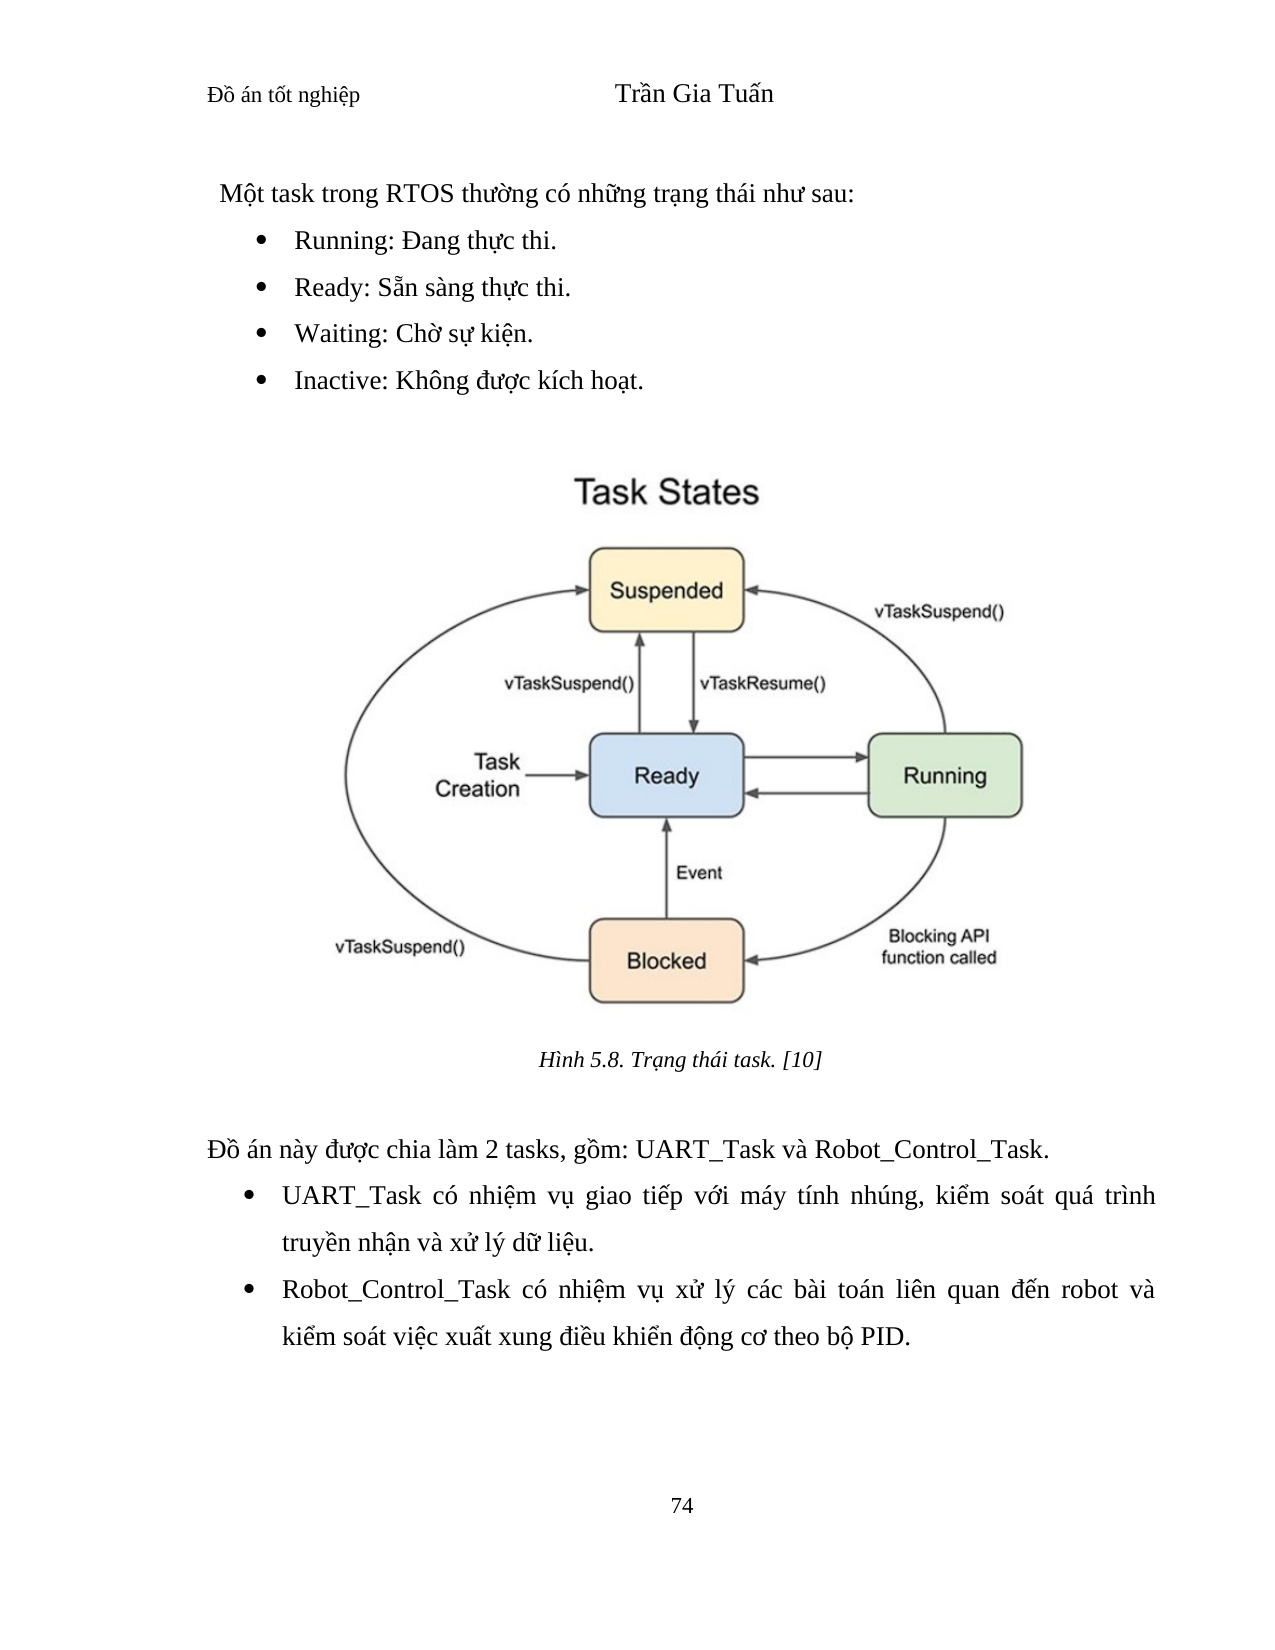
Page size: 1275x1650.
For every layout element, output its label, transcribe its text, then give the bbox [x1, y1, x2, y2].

list Robot_Control_Task có nhiệm vụ xử lý các bài toán liên quan đến robot và kiểm soát việc xuất xung điều khiển động cơ theo bộ PID. [244, 1273, 1157, 1351]
list Waiting: Chờ sự kiện. [257, 318, 1157, 349]
list UART_Task có nhiệm vụ giao tiếp với máy tính nhúng, kiểm soát quá trình truyền nhận và xử lý dữ liệu. [244, 1179, 1157, 1257]
text Đồ án này được chia làm 2 tasks, gồm: UART_Task và Robot_Control_Task. [207, 1133, 1157, 1164]
text Hình 5.. Trạng thái task. [207, 1046, 1157, 1072]
text Một task trong RTOS thường có những trạng thái như sau: [219, 177, 1157, 208]
list Inactive: Không được kích hoạt. [257, 364, 1157, 396]
list Ready: Sẵn sàng thực thi. [257, 271, 1157, 302]
list Running: Đang thực thi. [257, 224, 1157, 255]
picture [294, 458, 1070, 1021]
